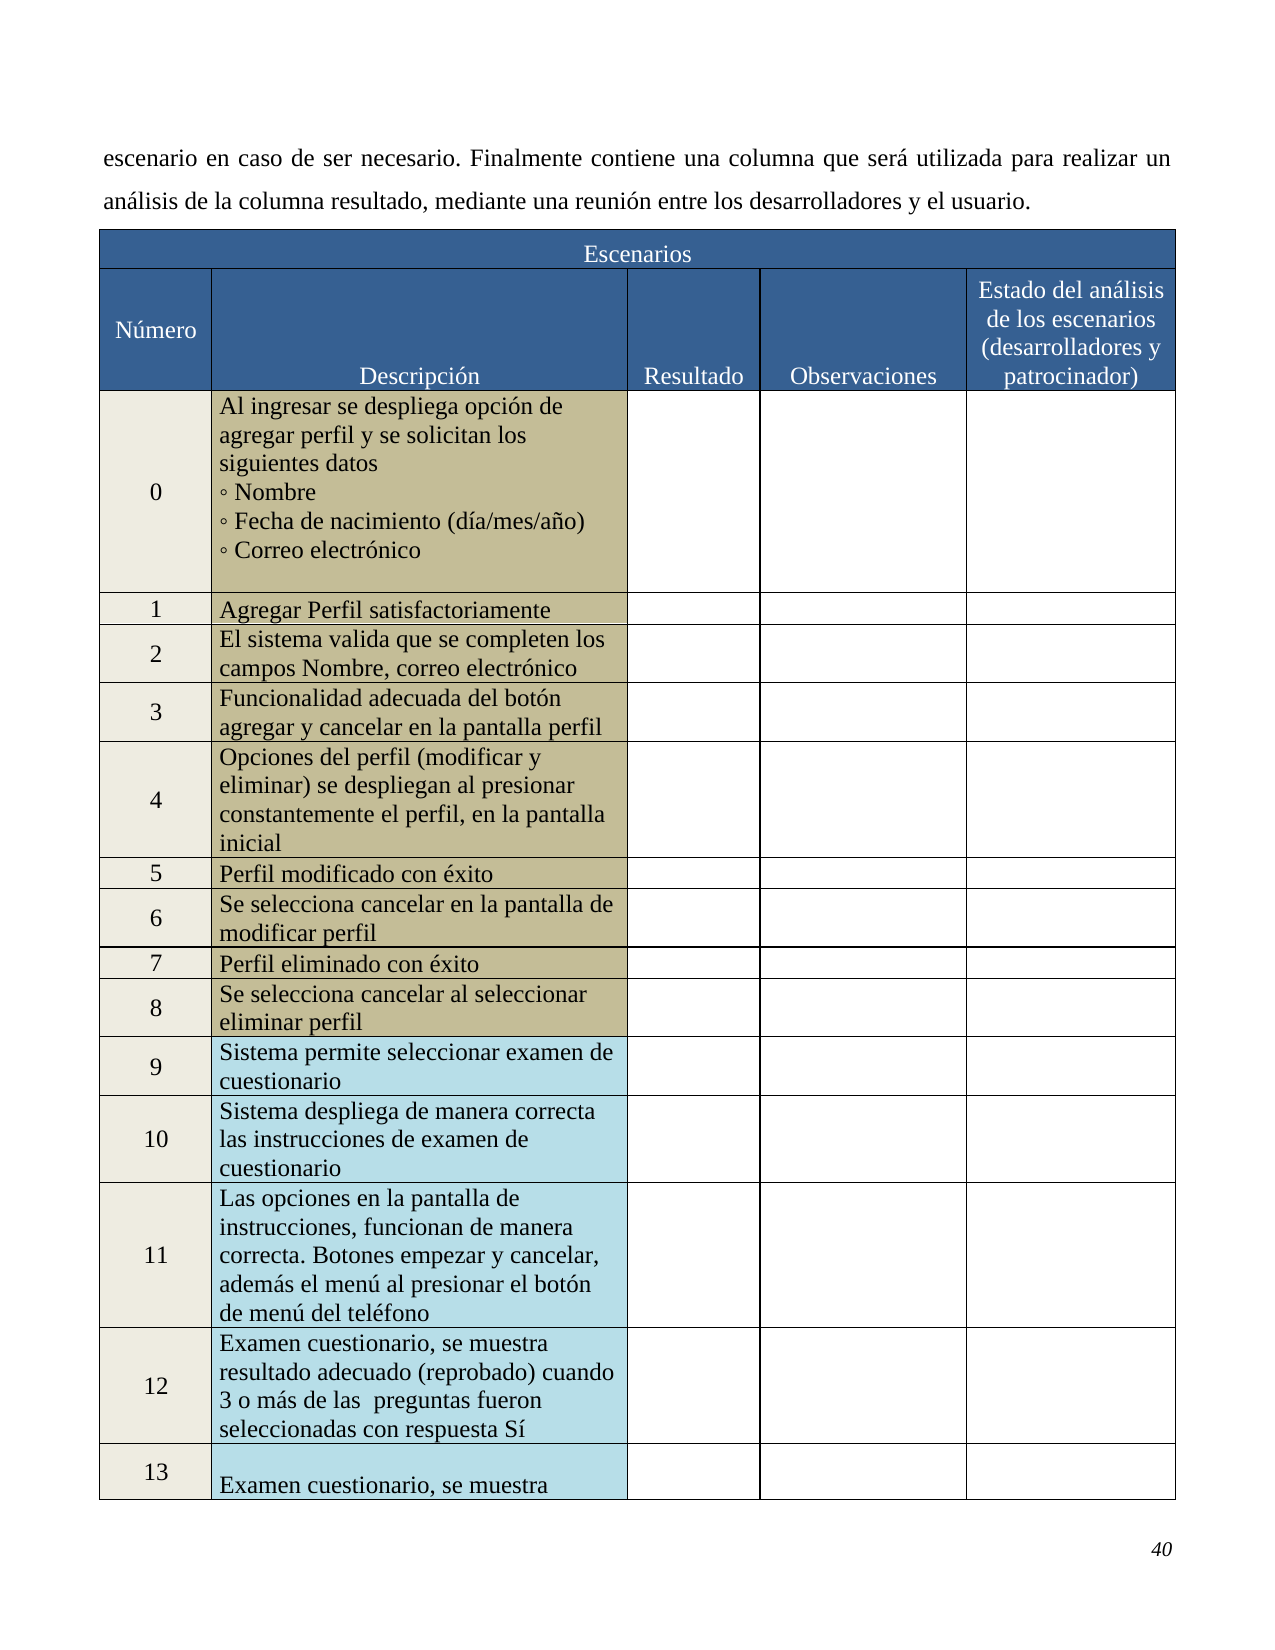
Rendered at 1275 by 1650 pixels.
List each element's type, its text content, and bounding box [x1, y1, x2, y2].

table_cell Perfil modificado con éxito [212, 858, 627, 888]
table_cell 2 [100, 625, 211, 682]
table_cell Resultado [628, 269, 759, 390]
table_cell [967, 979, 1175, 1036]
table_cell [628, 391, 759, 592]
table_cell Observaciones [761, 269, 966, 390]
table_cell 11 [100, 1183, 211, 1327]
table_cell [761, 858, 966, 888]
table_cell 0 [100, 391, 211, 592]
table_cell [967, 858, 1175, 888]
table_cell [967, 593, 1175, 623]
table_cell Agregar Perfil satisfactoriamente [212, 593, 627, 623]
table_header Escenarios [100, 230, 1175, 268]
table_cell [967, 1037, 1175, 1095]
table_cell [967, 948, 1175, 978]
table_cell [628, 1183, 759, 1327]
table_cell [628, 1096, 759, 1182]
table_cell 12 [100, 1328, 211, 1443]
table_cell [628, 1328, 759, 1443]
table_cell 1 [100, 593, 211, 623]
table_cell [628, 858, 759, 888]
table_cell Descripción [212, 269, 627, 390]
table_cell [761, 1037, 966, 1095]
table_cell Sistema despliega de manera correcta las instrucciones de examen de cuestionario [212, 1096, 627, 1182]
table_cell 13 [100, 1444, 211, 1499]
table_cell Estado del análisis de los escenarios (desarrolladores y patrocinador) [967, 269, 1175, 390]
table_cell [761, 979, 966, 1036]
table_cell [212, 1444, 627, 1499]
table_cell Se selecciona cancelar al seleccionar eliminar perfil [212, 979, 627, 1036]
table_cell Opciones del perfil (modificar y eliminar) se despliegan al presionar constantemente el perfil, en la pantalla inicial [212, 742, 627, 857]
table_cell [761, 1096, 966, 1182]
table_cell [761, 889, 966, 946]
table_cell 7 [100, 948, 211, 978]
table_cell Al ingresar se despliega opción de agregar perfil y se solicitan los siguientes datos ◦ Nombre ◦ Fecha de nacimiento (día/mes/año) ◦ Correo electrónico [212, 391, 627, 592]
table_cell 3 [100, 683, 211, 741]
table_cell [967, 889, 1175, 946]
table_cell [628, 742, 759, 857]
table_cell [628, 1444, 759, 1499]
table_cell Funcionalidad adecuada del botón agregar y cancelar en la pantalla perfil [212, 683, 627, 741]
table_cell [628, 889, 759, 946]
table_cell [967, 625, 1175, 682]
table_cell Sistema permite seleccionar examen de cuestionario [212, 1037, 627, 1095]
table_cell [761, 948, 966, 978]
table_cell [761, 593, 966, 623]
table_cell [967, 742, 1175, 857]
table_cell [761, 391, 966, 592]
table_cell [761, 1444, 966, 1499]
table_cell [628, 593, 759, 623]
table_cell 5 [100, 858, 211, 888]
table_cell Perfil eliminado con éxito [212, 948, 627, 978]
table_cell [628, 948, 759, 978]
table_cell [967, 391, 1175, 592]
table_cell Examen cuestionario, se muestra resultado adecuado (reprobado) cuando 3 o más de las preguntas fueron seleccionadas con respuesta Sí [212, 1328, 627, 1443]
table_cell [628, 683, 759, 741]
table_cell [628, 625, 759, 682]
table_cell 6 [100, 889, 211, 946]
table_cell Número [100, 269, 211, 390]
table_cell 8 [100, 979, 211, 1036]
table_cell [761, 1183, 966, 1327]
table_cell [967, 1328, 1175, 1443]
table_cell [761, 683, 966, 741]
table_cell [761, 625, 966, 682]
table_cell 4 [100, 742, 211, 857]
table_cell El sistema valida que se completen los campos Nombre, correo electrónico [212, 625, 627, 682]
table_cell 10 [100, 1096, 211, 1182]
table_cell [628, 1037, 759, 1095]
table_cell [967, 1183, 1175, 1327]
table_cell [967, 1444, 1175, 1499]
table_cell [761, 742, 966, 857]
table_cell [967, 1096, 1175, 1182]
table_cell [761, 1328, 966, 1443]
table_cell [967, 683, 1175, 741]
table_cell [628, 979, 759, 1036]
table_cell Se selecciona cancelar en la pantalla de modificar perfil [212, 889, 627, 946]
table_cell Las opciones en la pantalla de instrucciones, funcionan de manera correcta. Botones empezar y cancelar, además el menú al presionar el botón de menú del teléfono [212, 1183, 627, 1327]
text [103, 143, 1172, 215]
table_cell 9 [100, 1037, 211, 1095]
